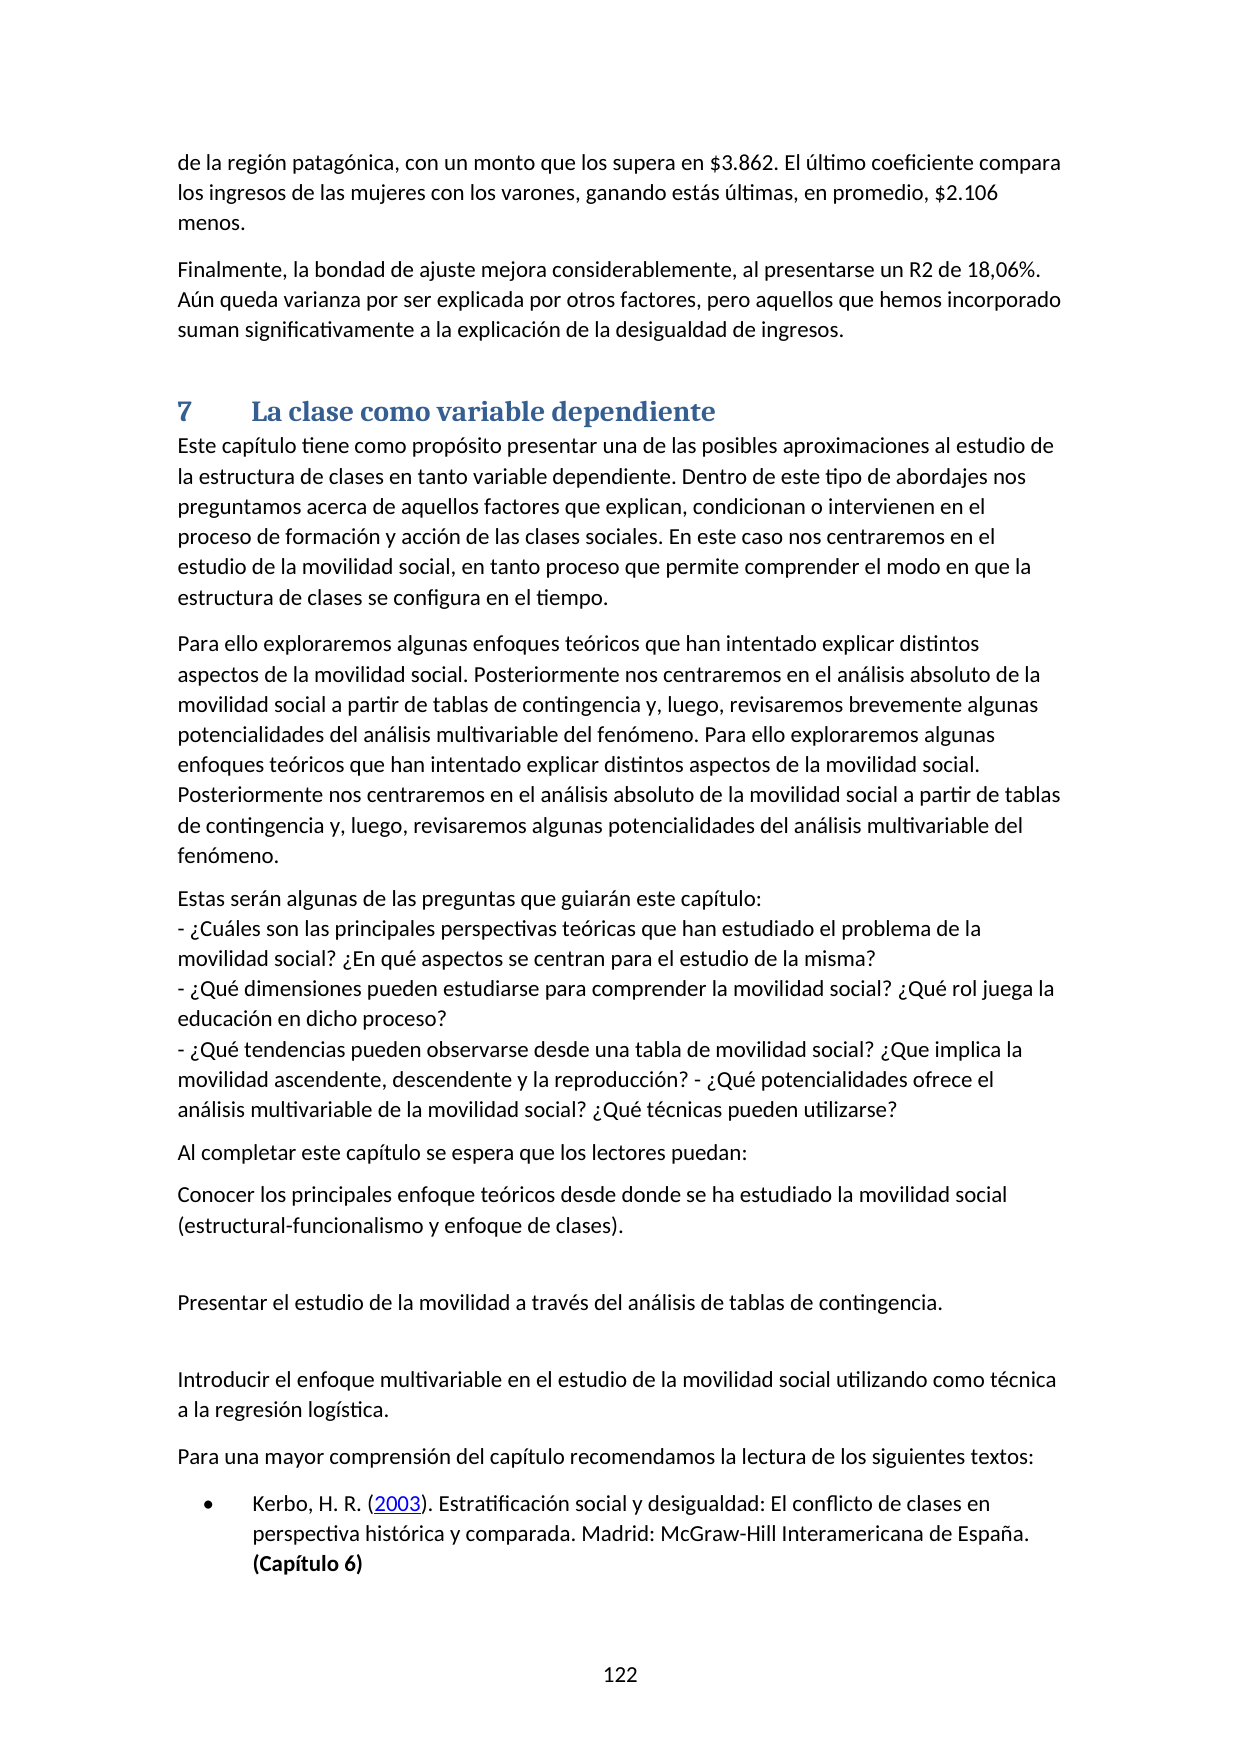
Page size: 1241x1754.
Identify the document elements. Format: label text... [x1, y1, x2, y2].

subtitle 7 La clase como variable dependiente [177, 396, 1063, 429]
text Finalmente, la bondad de ajuste mejora considerablemente, al presentarse un R2 de 18,06%. Aún queda varianza por ser explicada por otros factores, pero aquellos que hemos incorporado suman significativamente a la explicación de la desigualdad de ingresos. [177, 255, 1063, 343]
text Estas serán algunas de las preguntas que guiarán este capítulo: - ¿Cuáles son las principales perspectivas teóricas que han estudiado el problema de la movilidad social? ¿En qué aspectos se centran para el estudio de la misma? - ¿Qué dimensiones pueden estudiarse para comprender la movilidad social? ¿Qué rol juega la educación en dicho proceso? - ¿Qué tendencias pueden observarse desde una tabla de movilidad social? ¿Que implica la movilidad ascendente, descendente y la reproducción? - ¿Qué potencialidades ofrece el análisis multivariable de la movilidad social? ¿Qué técnicas pueden utilizarse? [177, 884, 1063, 1123]
text Para ello exploraremos algunas enfoques teóricos que han intentado explicar distintos aspectos de la movilidad social. Posteriormente nos centraremos en el análisis absoluto de la movilidad social a partir de tablas de contingencia y, luego, revisaremos brevemente algunas potencialidades del análisis multivariable del fenómeno. Para ello exploraremos algunas enfoques teóricos que han intentado explicar distintos aspectos de la movilidad social. Posteriormente nos centraremos en el análisis absoluto de la movilidad social a partir de tablas de contingencia y, luego, revisaremos algunas potencialidades del análisis multivariable del fenómeno. [177, 629, 1063, 869]
list Kerbo, H. R. (2003). Estratificación social y desigualdad: El conflicto de clases en perspectiva histórica y comparada. Madrid: McGraw-Hill Interamericana de España. (Capítulo 6) [202, 1489, 1063, 1577]
text Al completar este capítulo se espera que los lectores puedan: [177, 1138, 1063, 1166]
